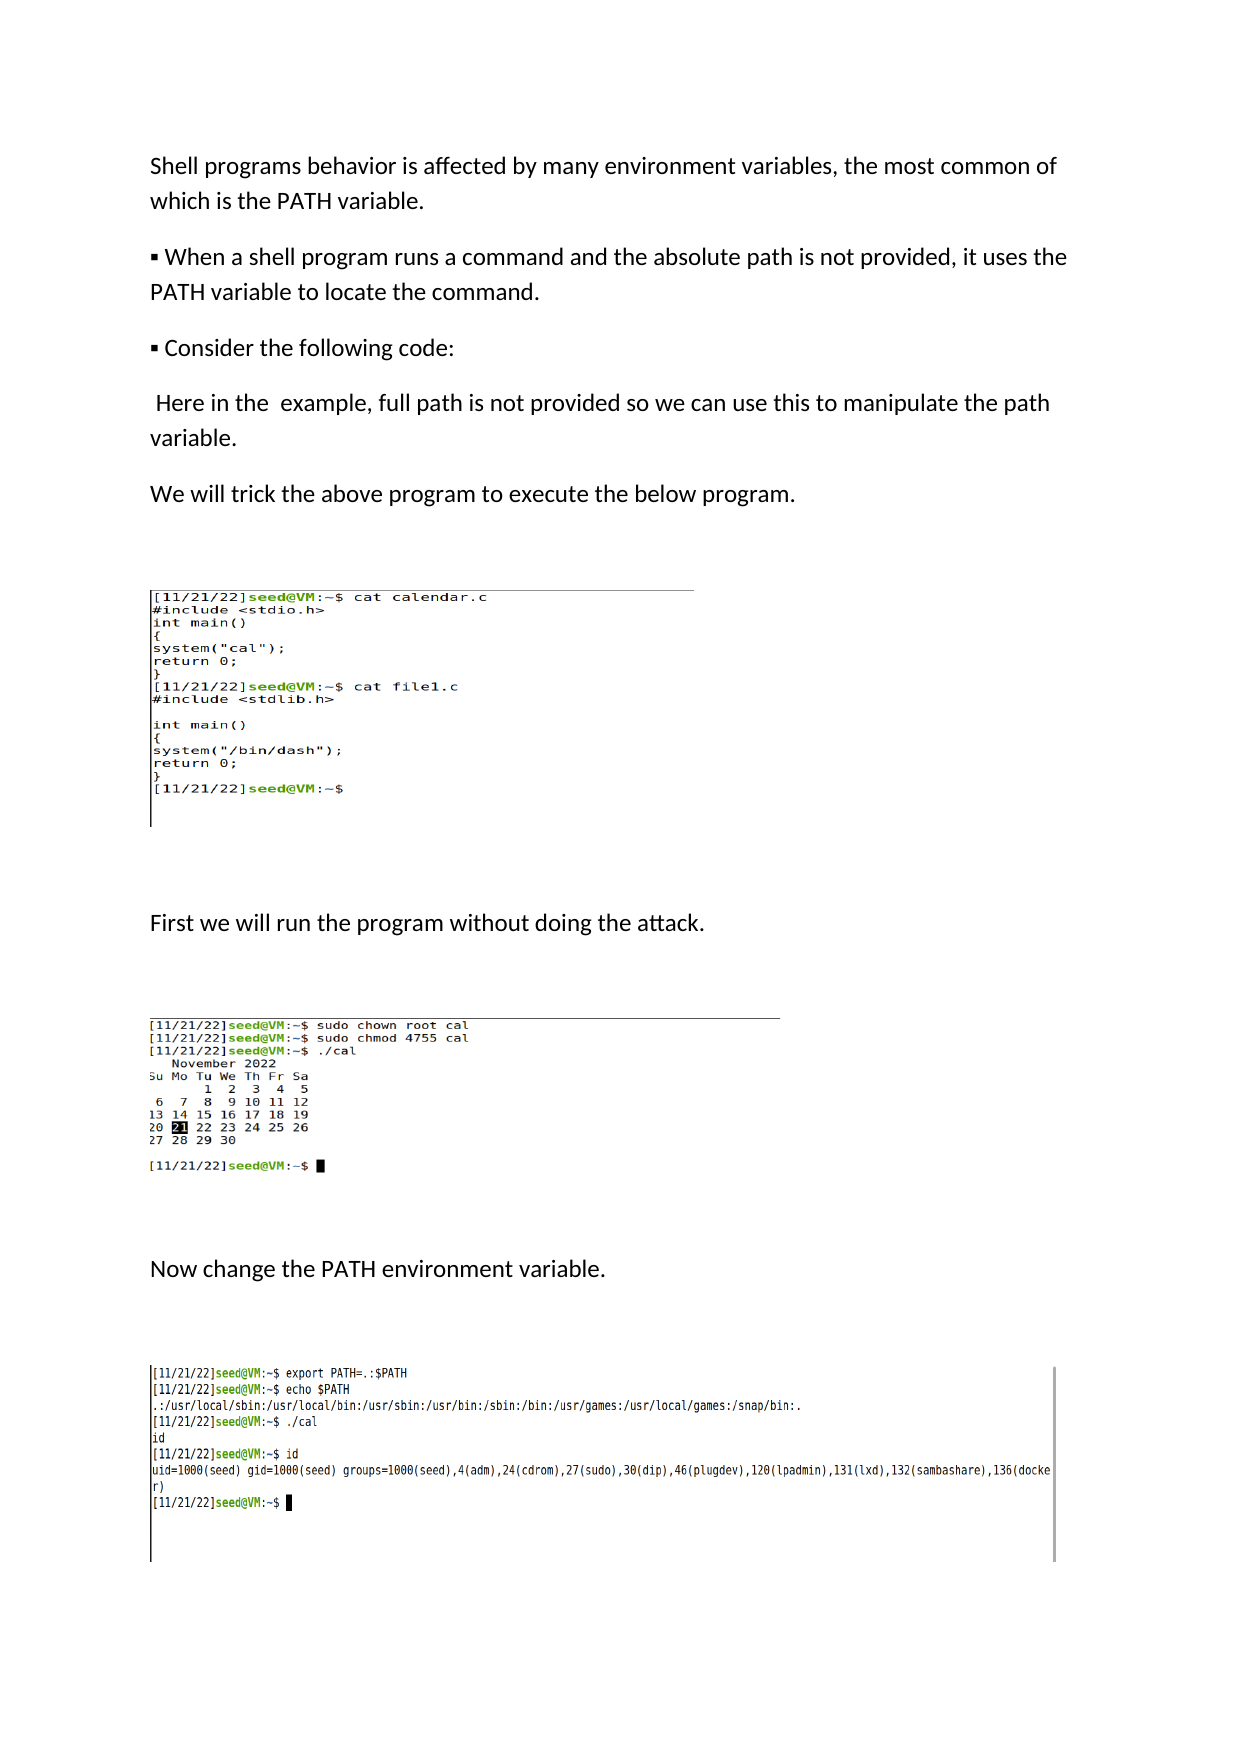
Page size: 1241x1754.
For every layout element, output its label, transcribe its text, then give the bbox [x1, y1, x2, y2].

text Here in the example, full path is not provided so we can use this to manipulate the path variable. [150, 387, 1090, 453]
picture [150, 1365, 1057, 1562]
text ▪ Consider the following code: [150, 332, 1090, 362]
text ▪ When a shell program runs a command and the absolute path is not provided, it uses the PATH variable to locate the command. [150, 241, 1090, 306]
text First we will run the program without doing the attack. [150, 907, 1090, 938]
text We will trick the above program to execute the below program. [150, 478, 1090, 509]
picture [150, 1018, 781, 1229]
picture [150, 590, 694, 827]
text Shell programs behavior is affected by many environment variables, the most common of which is the PATH variable. [150, 150, 1090, 216]
text Now change the PATH environment variable. [150, 1253, 1090, 1284]
